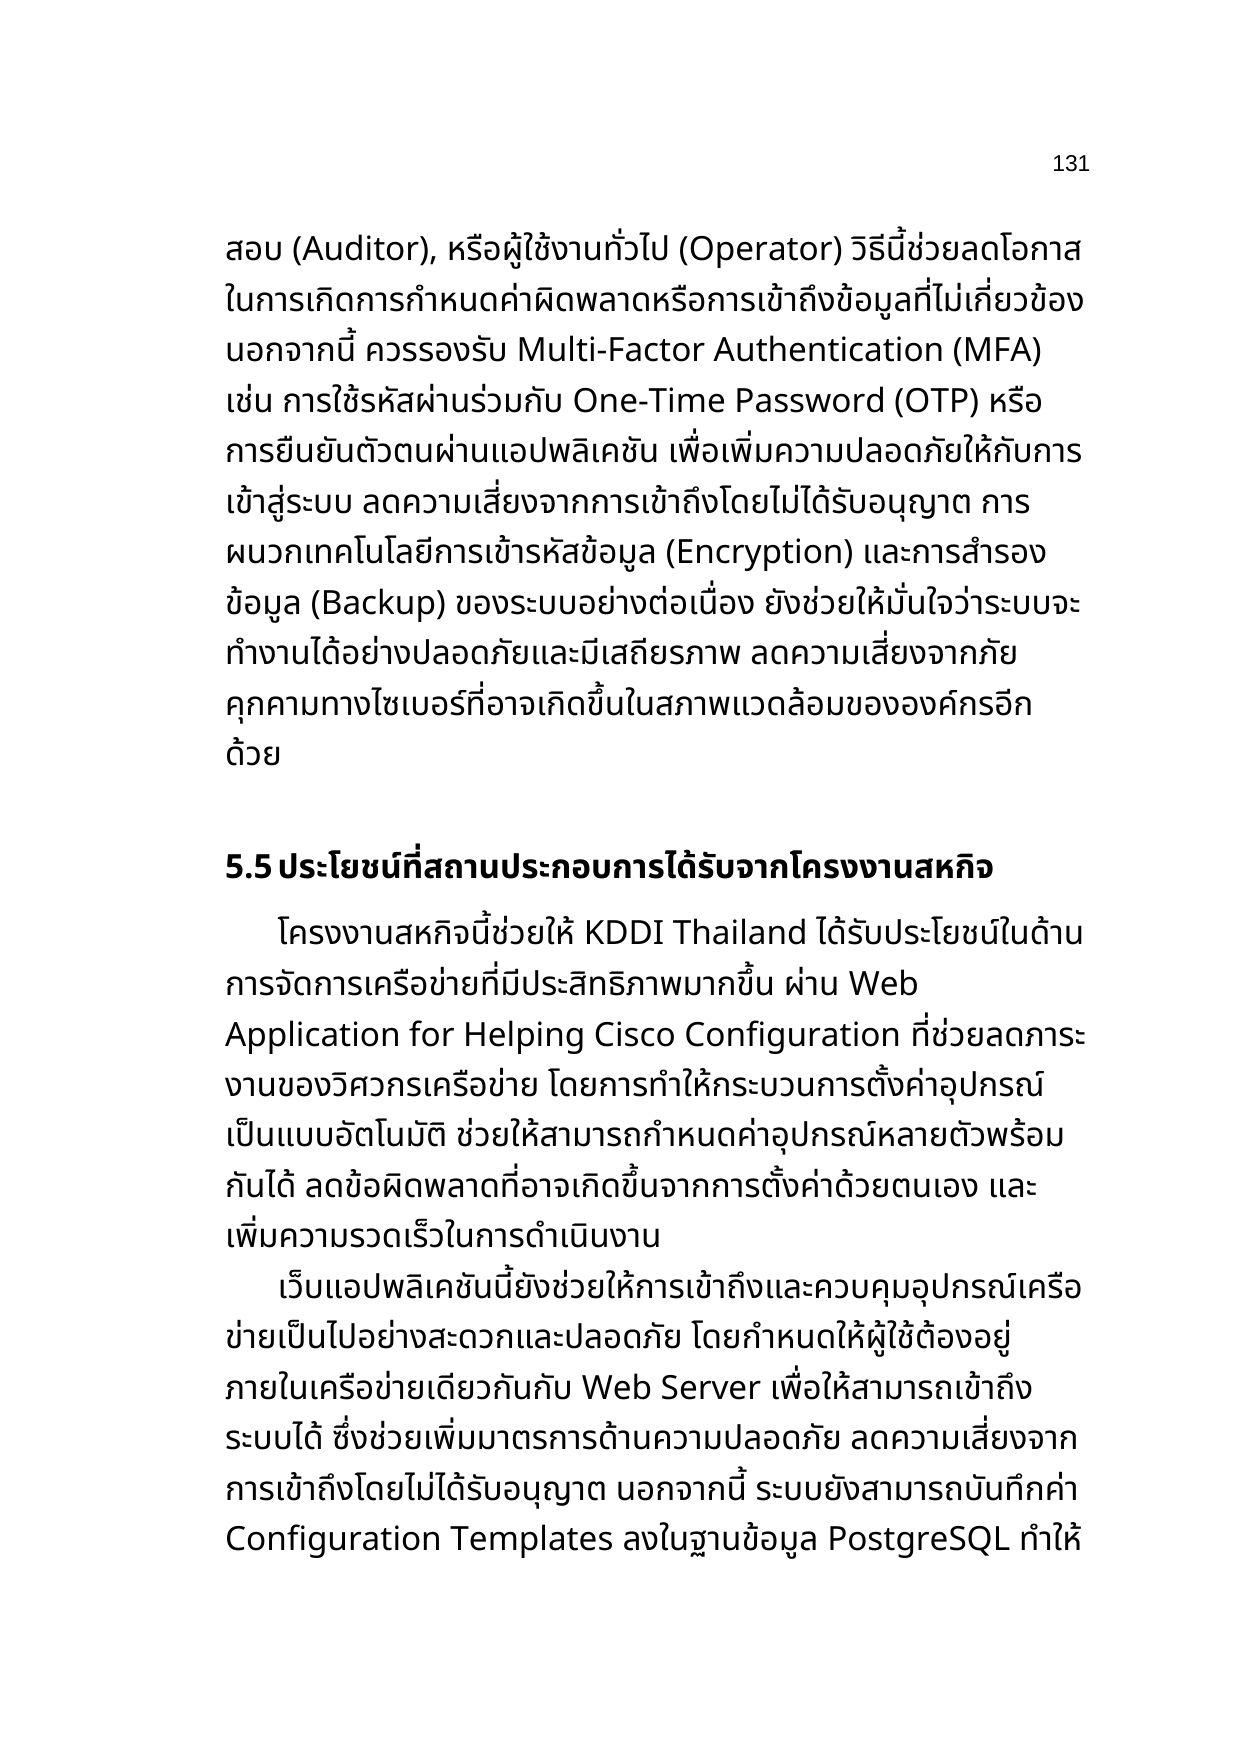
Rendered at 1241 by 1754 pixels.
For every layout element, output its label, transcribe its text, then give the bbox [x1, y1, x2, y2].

subtitle ประโยชน์ที่สถานประกอบการได้รับจากโครงงานสหกิจ [225, 843, 1090, 893]
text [225, 1263, 1090, 1566]
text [225, 225, 1090, 781]
text โครงงานสหกิจนี้ช่วยให้ KDDI Thailand ได้รับประโยชน์ในด้านการจัดการเครือข่ายที่มีประสิทธิภาพมากขึ้น ผ่าน Web Application for Helping Cisco Configuration ที่ช่วยลดภาระงานของวิศวกรเครือข่าย โดยการทำให้กระบวนการตั้งค่าอุปกรณ์เป็นแบบอัตโนมัติ ช่วยให้สามารถกำหนดค่าอุปกรณ์หลายตัวพร้อมกันได้ ลดข้อผิดพลาดที่อาจเกิดขึ้นจากการตั้งค่าด้วยตนเอง และเพิ่มความรวดเร็วในการดำเนินงาน [225, 909, 1090, 1263]
